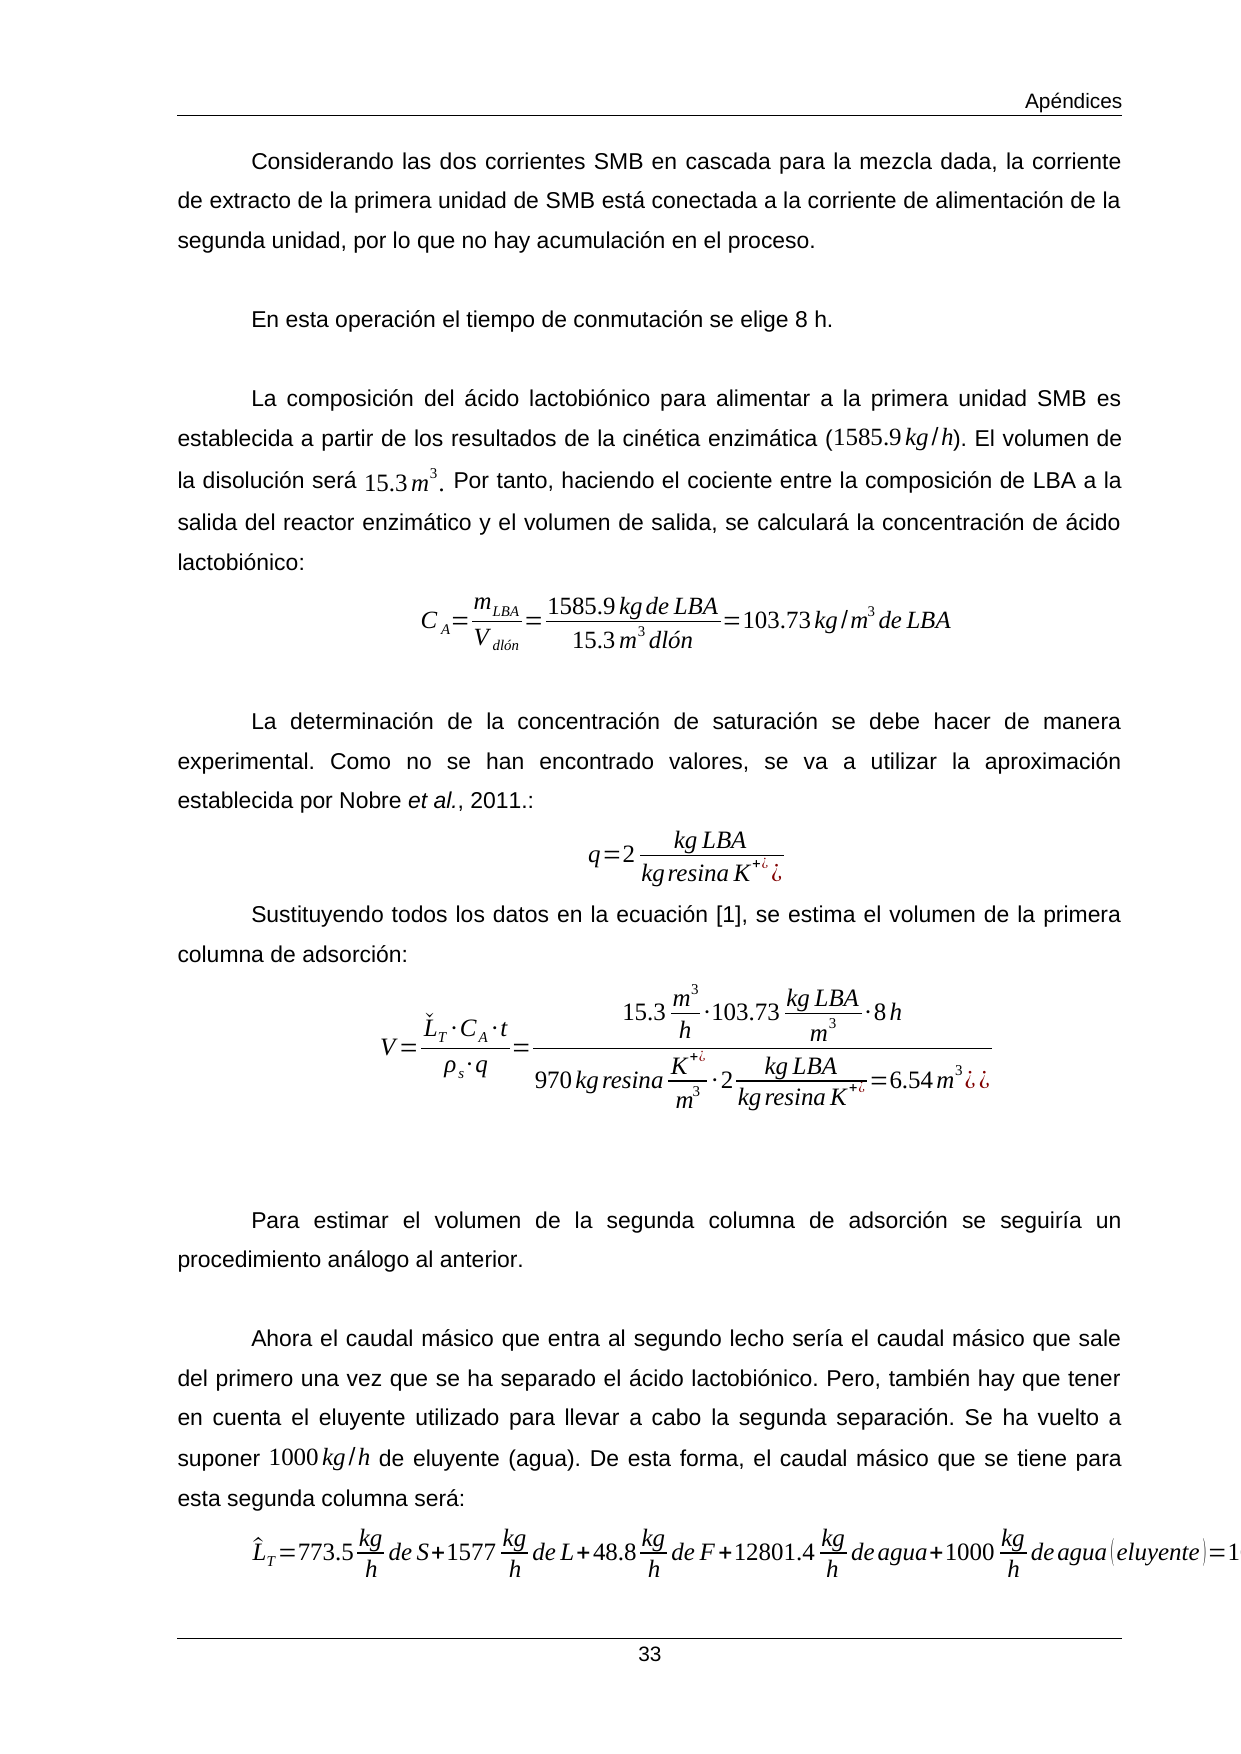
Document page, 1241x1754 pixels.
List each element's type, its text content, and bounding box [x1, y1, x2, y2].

text Sustituyendo todos los datos en la ecuación [1], se estima el volumen de la primera columna de adsorción: [177, 901, 1122, 967]
text La composición del ácido lactobiónico para alimentar a la primera unidad SMB es establecida a partir de los resultados de la cinética enzimática (). El volumen de la disolución será Por tanto, haciendo el cociente entre la composición de LBA a la salida del reactor enzimático y el volumen de salida, se calculará la concentración de ácido lactobiónico: [177, 384, 1122, 575]
text Ahora el caudal másico que entra al segundo lecho sería el caudal másico que sale del primero una vez que se ha separado el ácido lactobiónico. Pero, también hay que tener en cuenta el eluyente utilizado para llevar a cabo la segunda separación. Se ha vuelto a suponer de eluyente (agua). De esta forma, el caudal másico que se tiene para esta segunda columna será: [177, 1325, 1122, 1511]
text Para estimar el volumen de la segunda columna de adsorción se seguiría un procedimiento análogo al anterior. [177, 1207, 1122, 1273]
text Considerando las dos corrientes SMB en cascada para la mezcla dada, la corriente de extracto de la primera unidad de SMB está conectada a la corriente de alimentación de la segunda unidad, por lo que no hay acumulación en el proceso. [177, 148, 1122, 253]
text En esta operación el tiempo de conmutación se elige 8 h. [177, 306, 1122, 332]
text La determinación de la concentración de saturación se debe hacer de manera experimental. Como no se han encontrado valores, se va a utilizar la aproximación establecida por Nobre et al., 2011.: [177, 708, 1122, 813]
